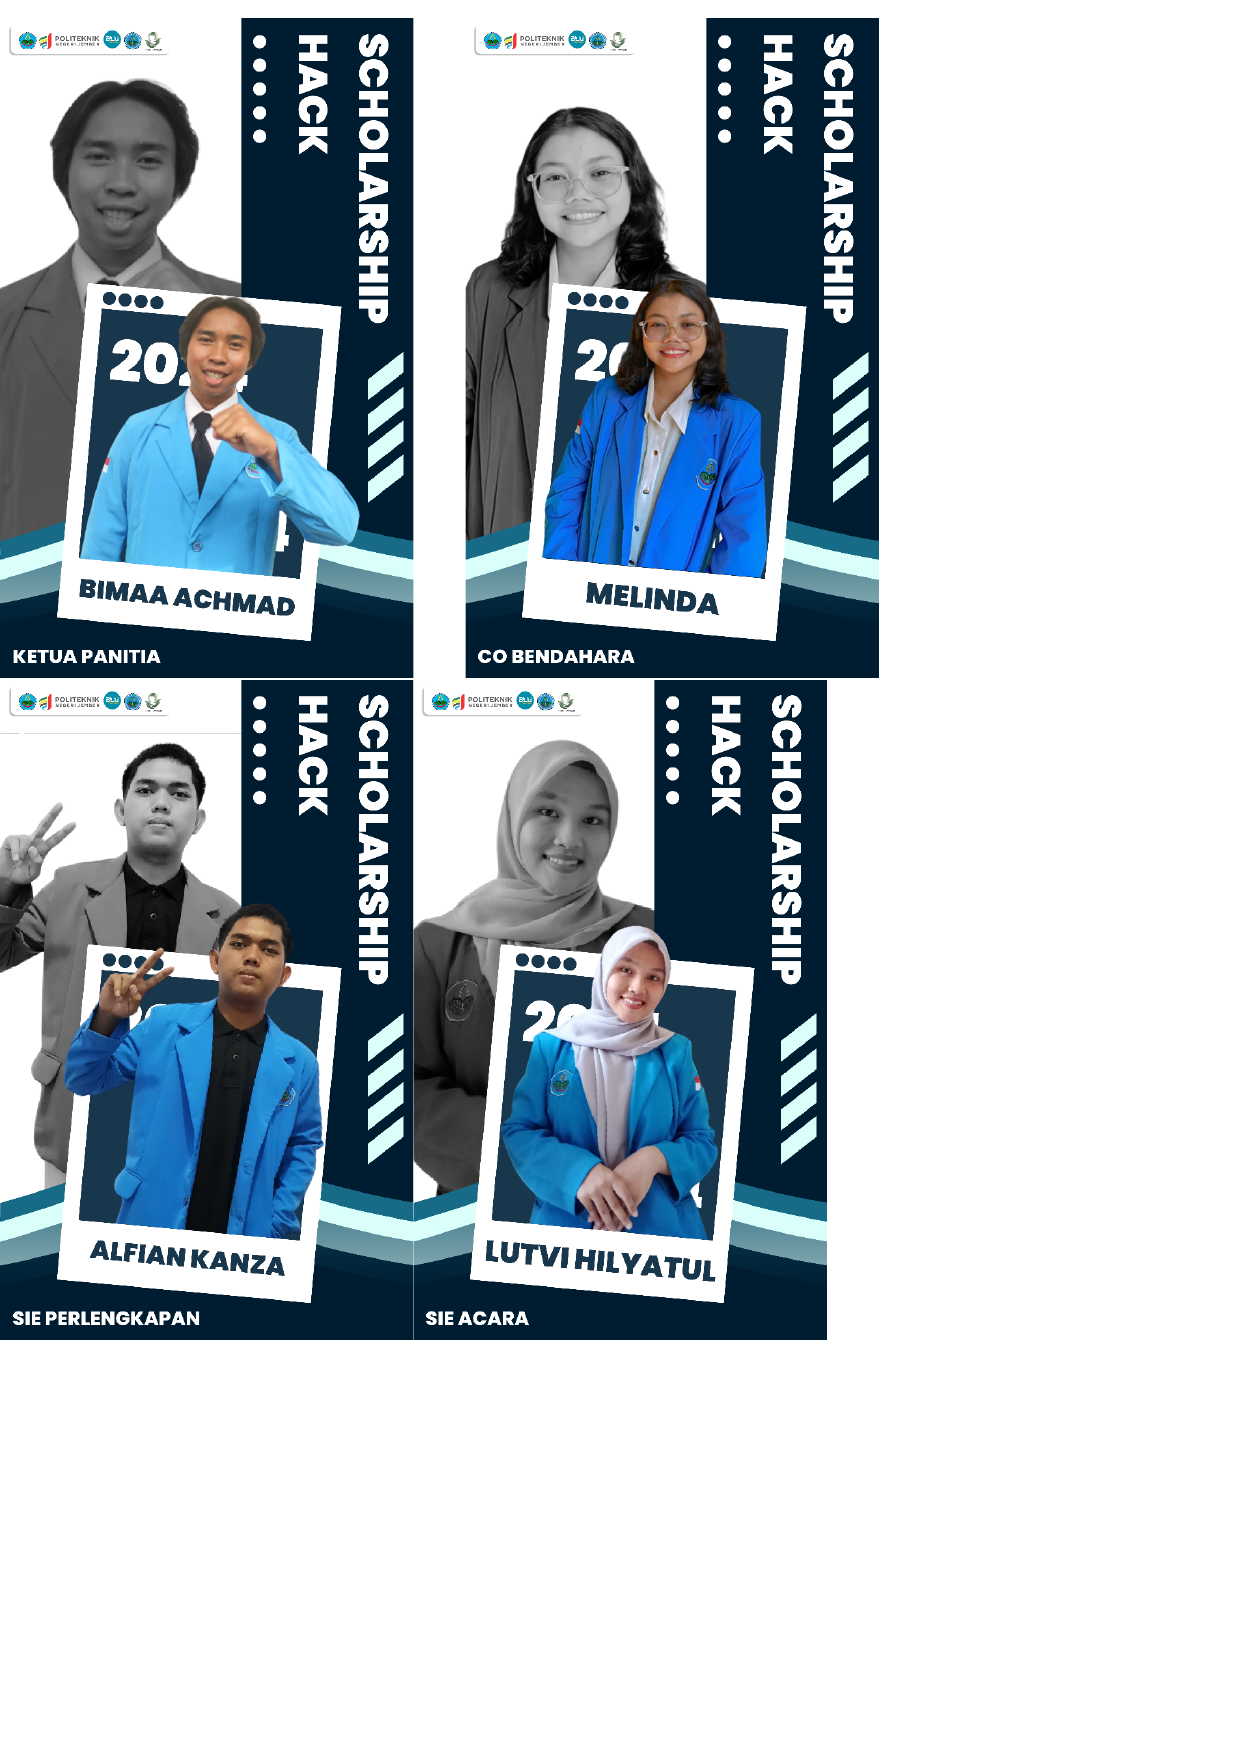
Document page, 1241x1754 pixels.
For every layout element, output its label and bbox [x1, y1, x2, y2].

picture [0, 680, 827, 1340]
picture [465, 18, 879, 678]
picture [0, 18, 414, 678]
